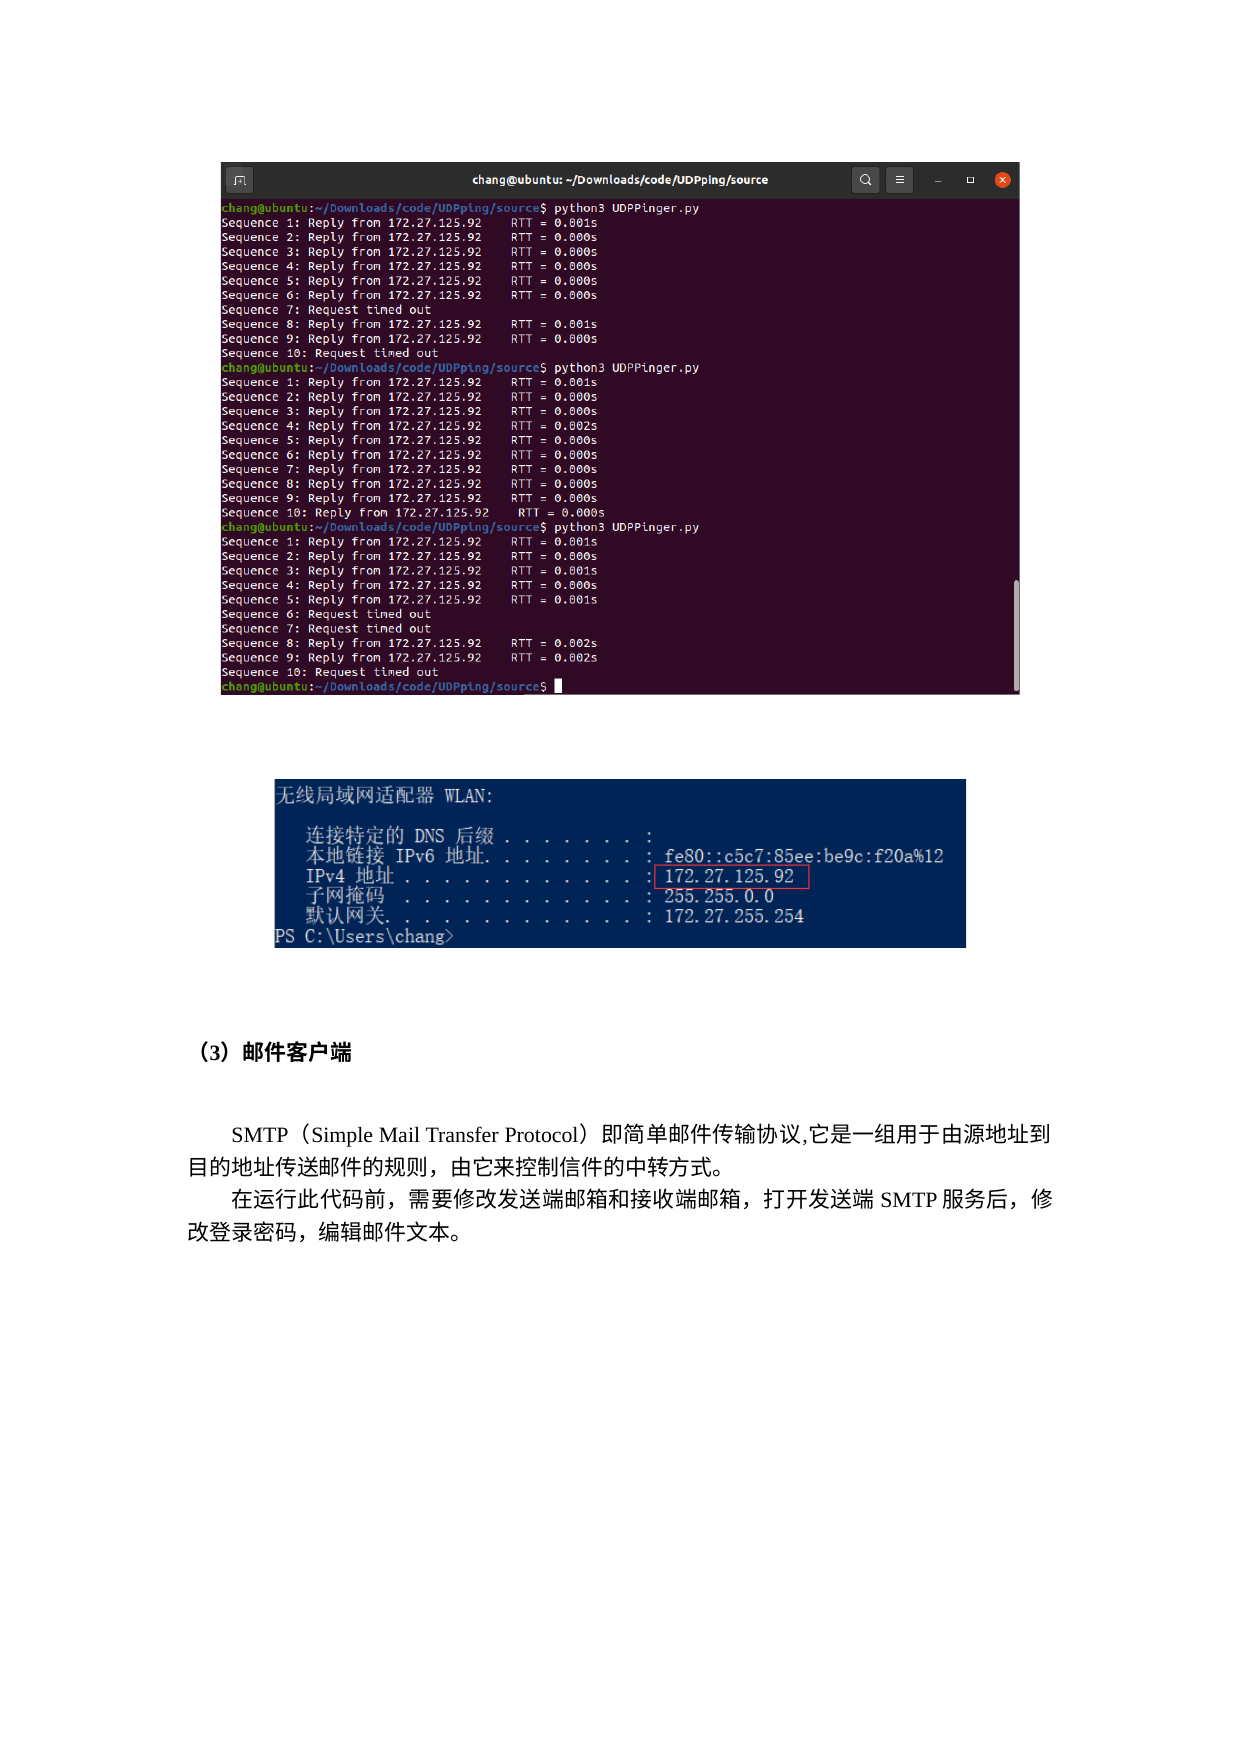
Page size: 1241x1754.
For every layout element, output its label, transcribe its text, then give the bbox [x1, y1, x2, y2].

picture [274, 779, 967, 948]
subtitle （3）邮件客户端 [187, 1034, 1053, 1067]
picture [220, 162, 1020, 695]
text 在运行此代码前，需要修改发送端邮箱和接收端邮箱，打开发送端SMTP服务后，修改登录密码，编辑邮件文本。 [187, 1182, 1053, 1247]
text SMTP（Simple Mail Transfer Protocol）即简单邮件传输协议,它是一组用于由源地址到目的地址传送邮件的规则，由它来控制信件的中转方式。 [187, 1117, 1053, 1182]
